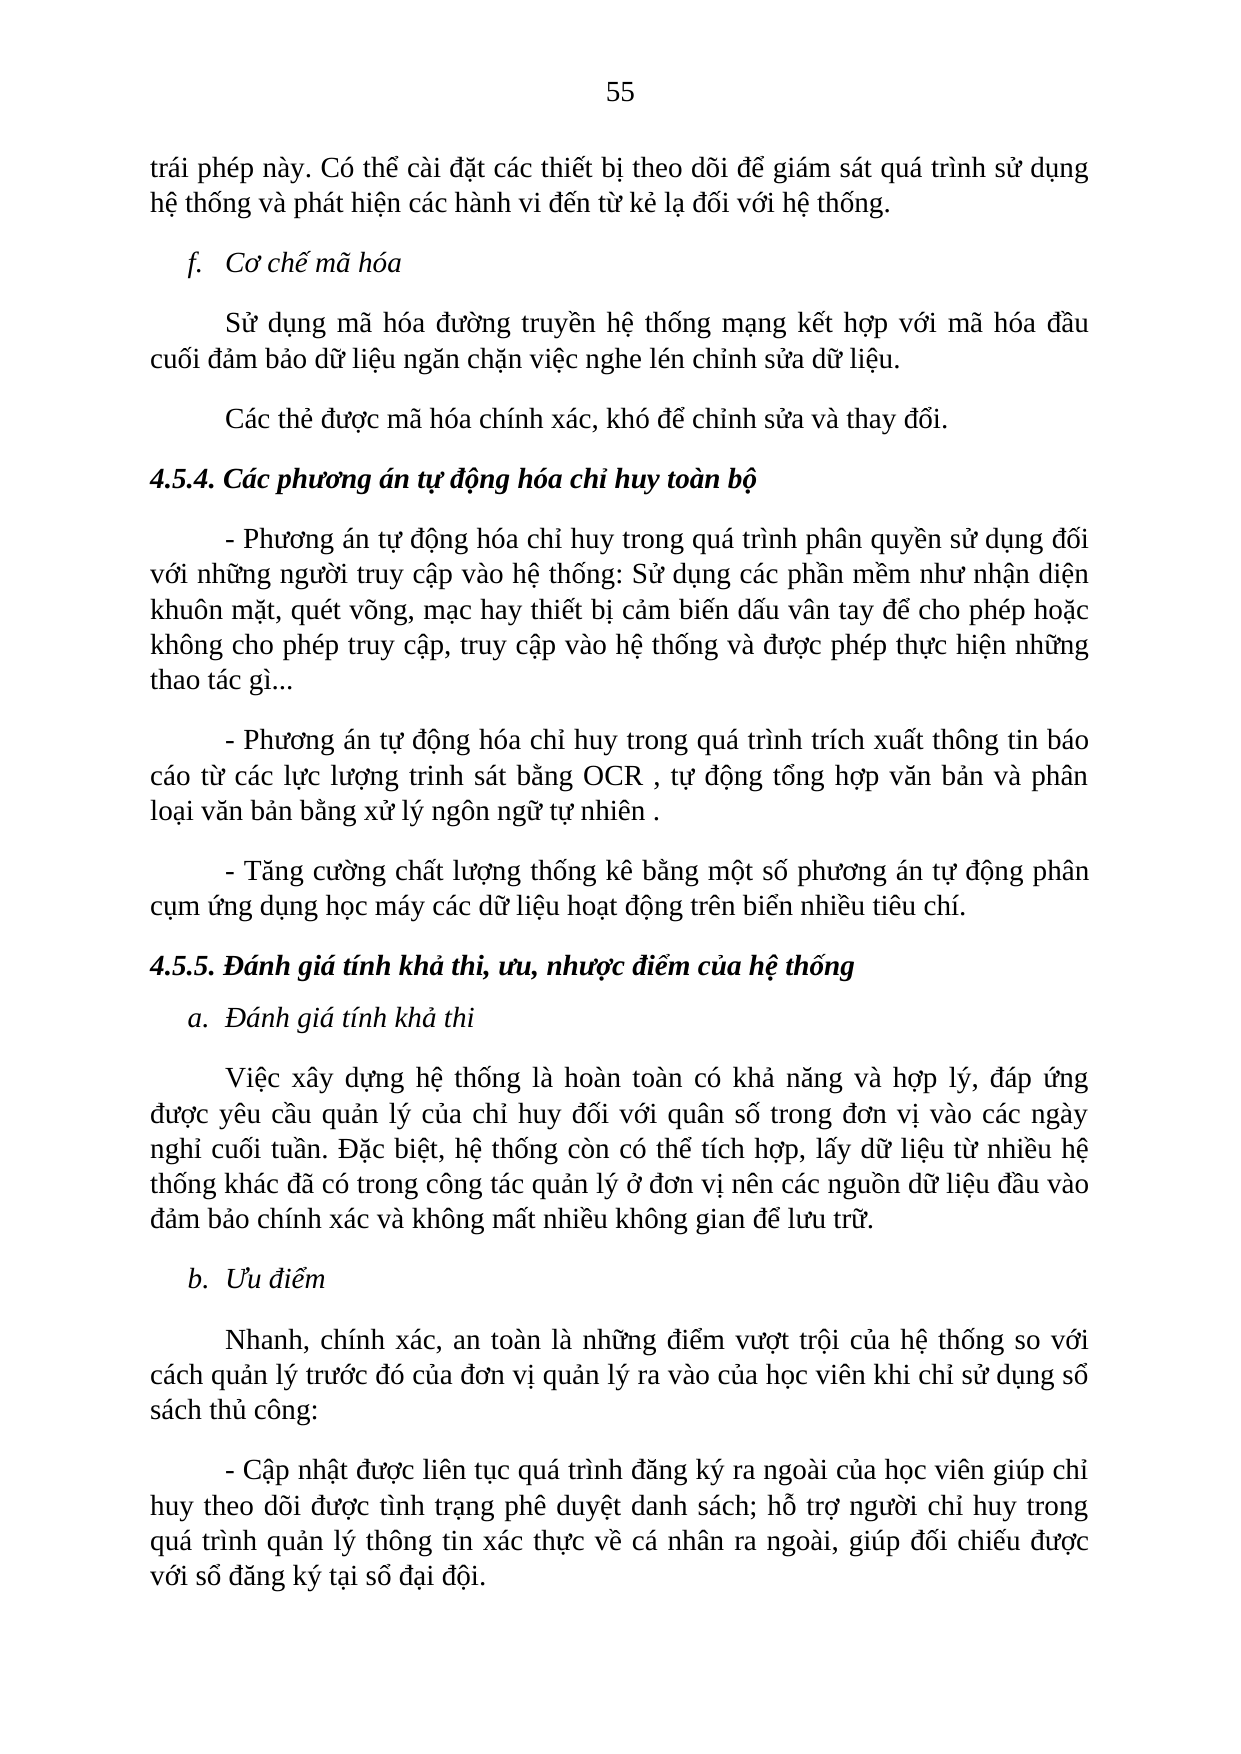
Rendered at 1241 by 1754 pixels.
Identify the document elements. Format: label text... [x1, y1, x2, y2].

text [150, 150, 1090, 219]
subtitle 4.5.5. Đánh giá tính khả thi, ưu, nhược điểm của hệ thống [150, 948, 1090, 982]
text - Phương án tự động hóa chỉ huy trong quá trình trích xuất thông tin báo cáo từ các lực lượng trinh sát bằng OCR , tự động tổng hợp văn bản và phân loại văn bản bằng xử lý ngôn ngữ tự nhiên . [150, 722, 1090, 826]
text - Cập nhật được liên tục quá trình đăng ký ra ngoài của học viên giúp chỉ huy theo dõi được tình trạng phê duyệt danh sách; hỗ trợ người chỉ huy trong quá trình quản lý thông tin xác thực về cá nhân ra ngoài, giúp đối chiếu được với sổ đăng ký tại sổ đại đội. [150, 1452, 1090, 1592]
text Nhanh, chính xác, an toàn là những điểm vượt trội của hệ thống so với cách quản lý trước đó của đơn vị quản lý ra vào của học viên khi chỉ sử dụng sổ sách thủ công: [150, 1322, 1090, 1426]
text Sử dụng mã hóa đường truyền hệ thống mạng kết hợp với mã hóa đầu cuối đảm bảo dữ liệu ngăn chặn việc nghe lén chỉnh sửa dữ liệu. [150, 306, 1090, 374]
text - Tăng cường chất lượng thống kê bằng một số phương án tự động phân cụm ứng dụng học máy các dữ liệu hoạt động trên biển nhiều tiêu chí. [150, 853, 1090, 922]
text Các thẻ được mã hóa chính xác, khó để chỉnh sửa và thay đổi. [150, 401, 1090, 434]
list Cơ chế mã hóa [187, 245, 1090, 279]
text - Phương án tự động hóa chỉ huy trong quá trình phân quyền sử dụng đối với những người truy cập vào hệ thống: Sử dụng các phần mềm như nhận diện khuôn mặt, quét võng, mạc hay thiết bị cảm biến dấu vân tay để cho phép hoặc không cho phép truy cập, truy cập vào hệ thống và được phép thực hiện những thao tác gì... [150, 521, 1090, 696]
text Việc xây dựng hệ thống là hoàn toàn có khả năng và hợp lý, đáp ứng được yêu cầu quản lý của chỉ huy đối với quân số trong đơn vị vào các ngày nghỉ cuối tuần. Đặc biệt, hệ thống còn có thể tích hợp, lấy dữ liệu từ nhiều hệ thống khác đã có trong công tác quản lý ở đơn vị nên các nguồn dữ liệu đầu vào đảm bảo chính xác và không mất nhiều không gian để lưu trữ. [150, 1061, 1090, 1235]
list Đánh giá tính khả thi [187, 1000, 1090, 1034]
list Ưu điểm [187, 1262, 1090, 1295]
subtitle 4.5.4. Các phương án tự động hóa chỉ huy toàn bộ [150, 461, 1090, 495]
